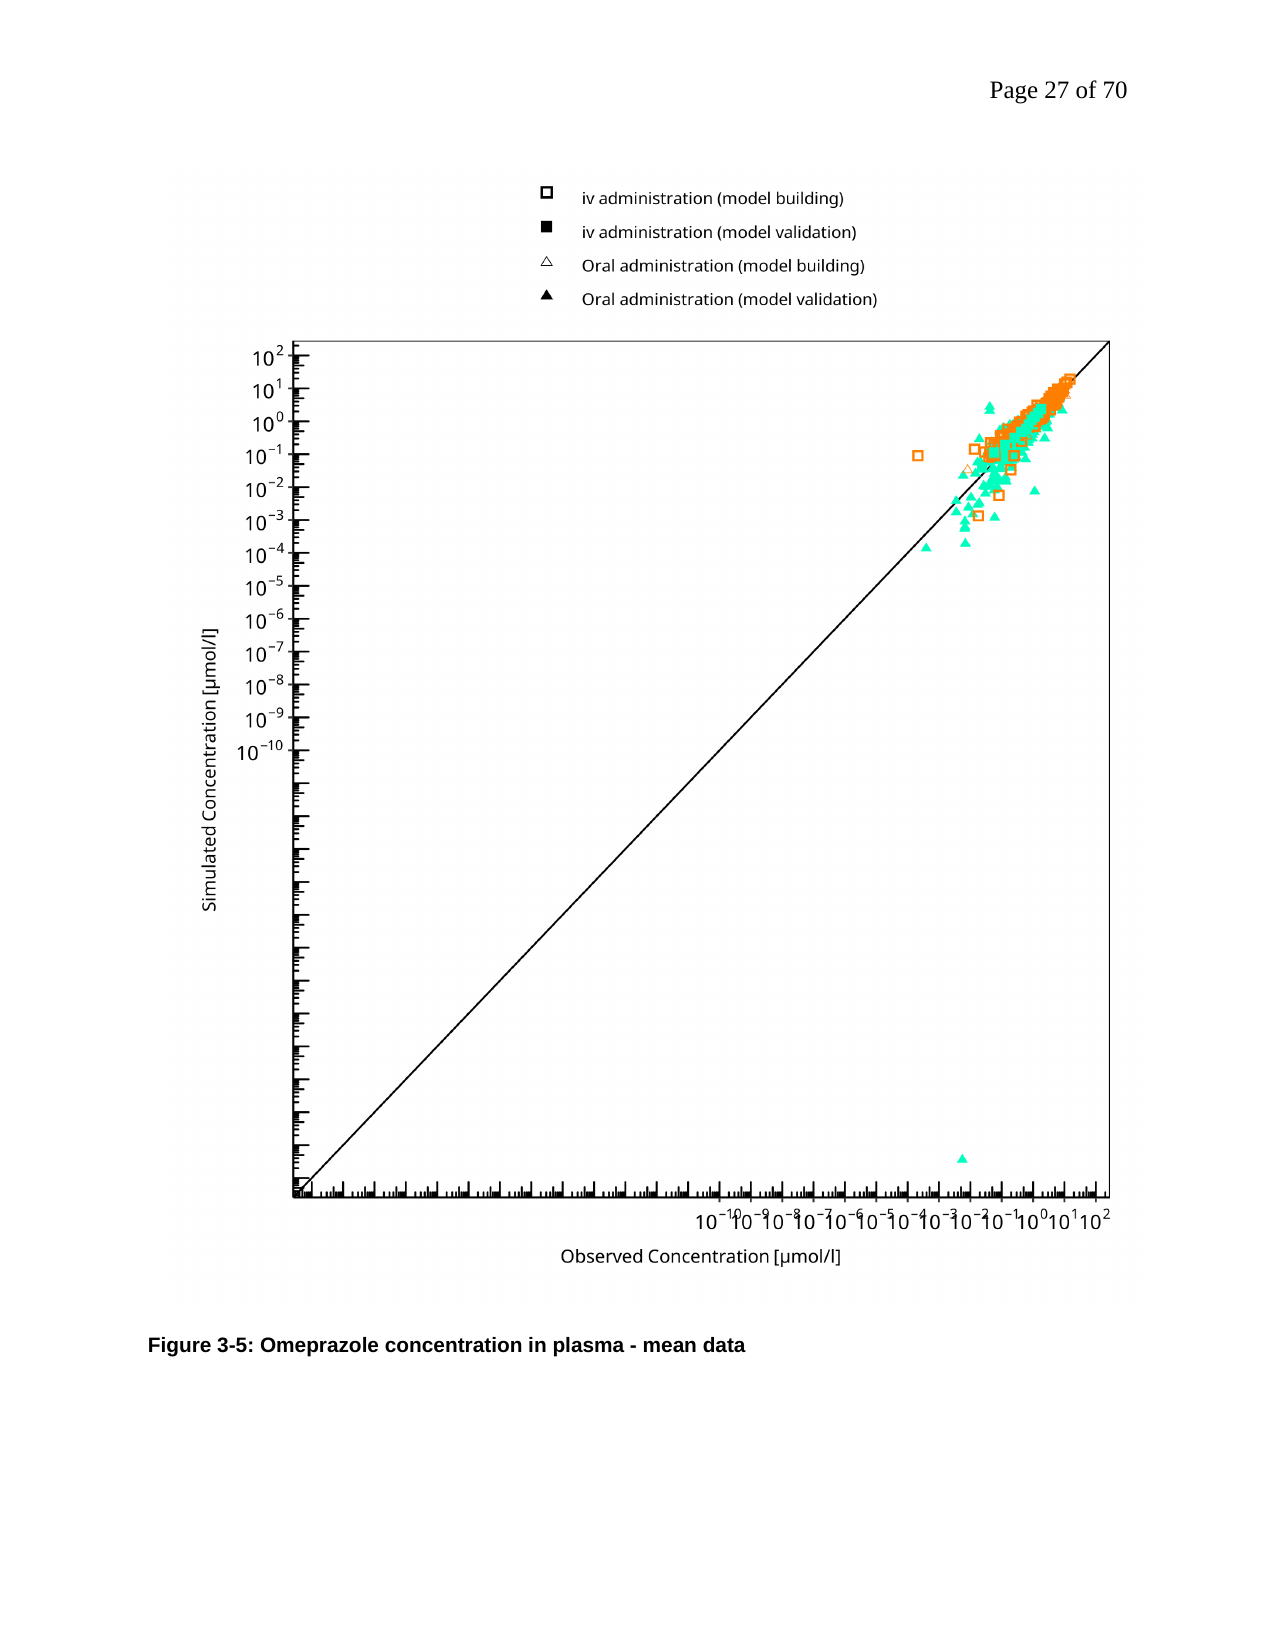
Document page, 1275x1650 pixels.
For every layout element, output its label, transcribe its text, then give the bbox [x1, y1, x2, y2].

text Figure 3-5: Omeprazole concentration in plasma - mean data [148, 1333, 1127, 1357]
picture [166, 166, 1146, 1303]
